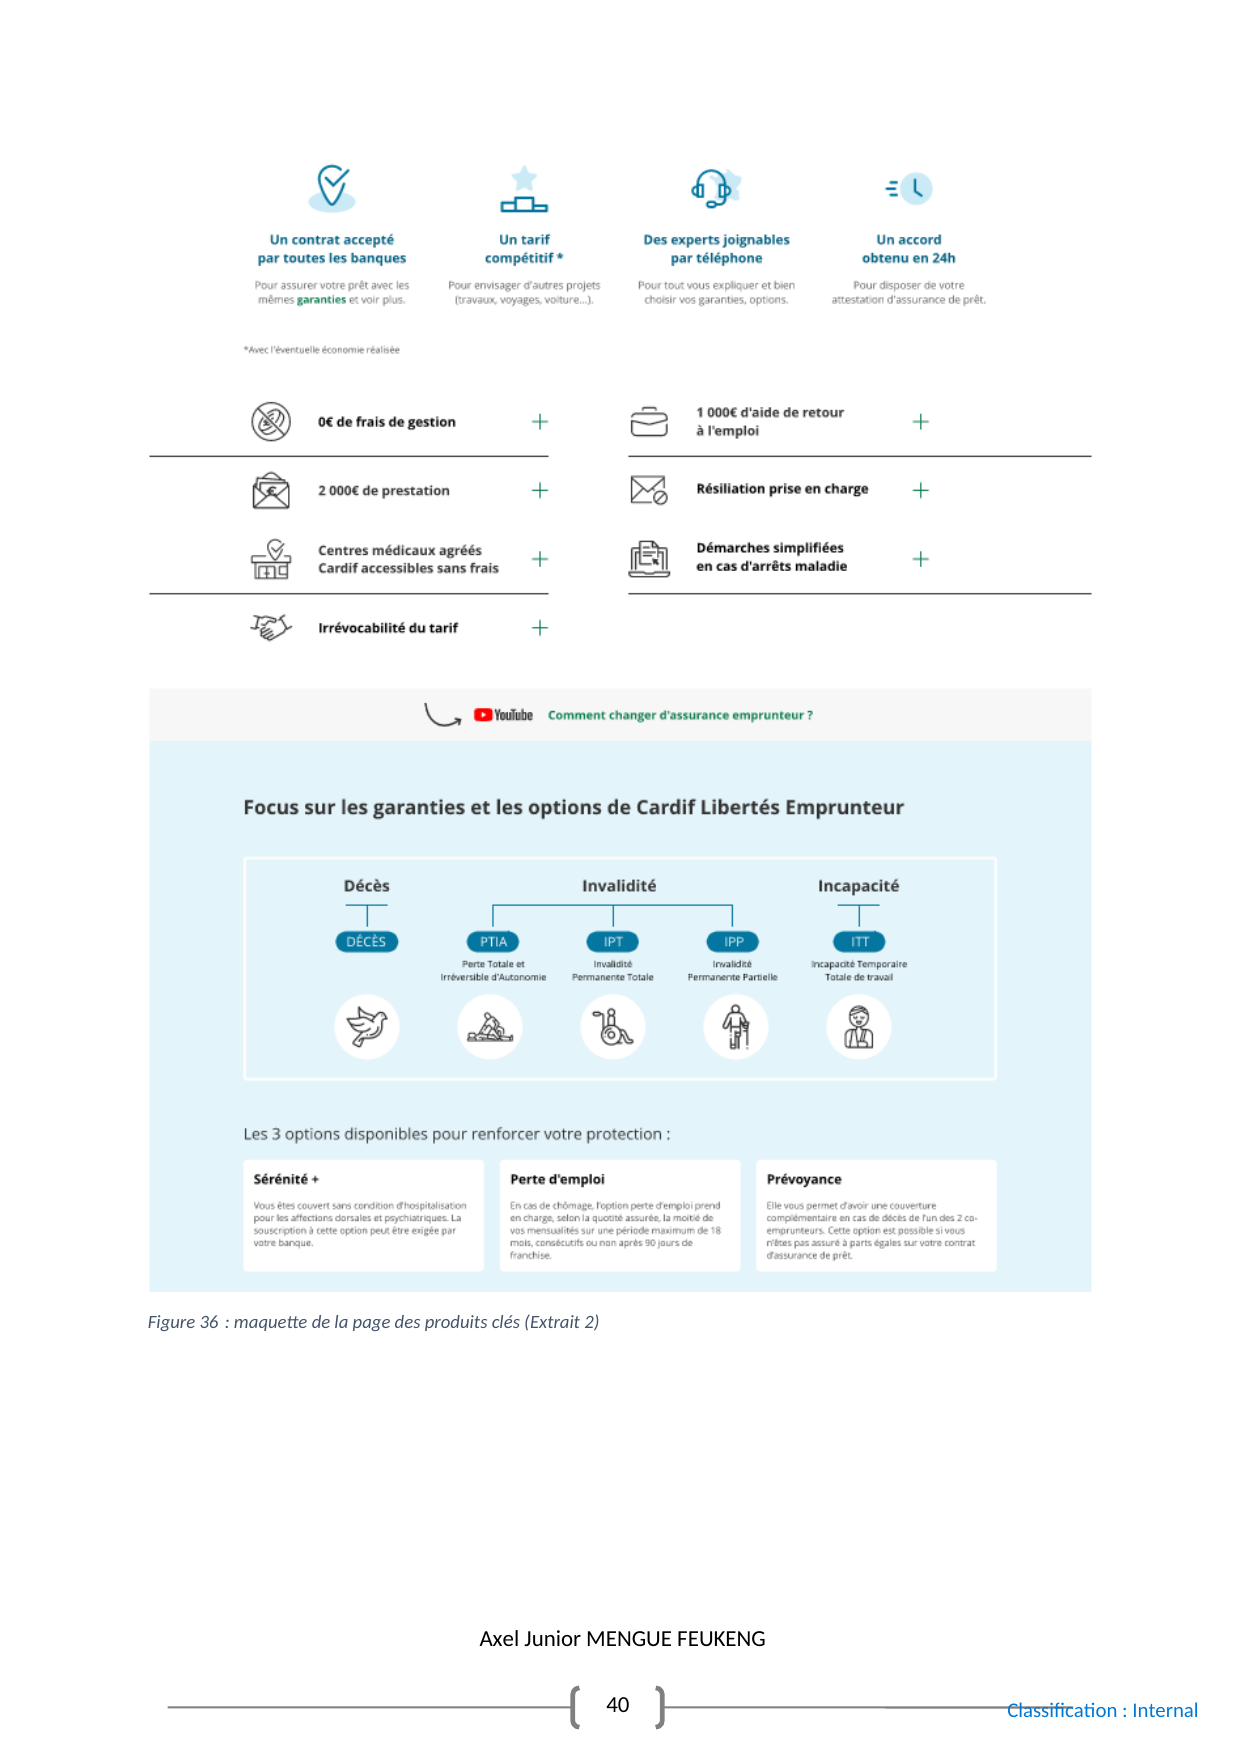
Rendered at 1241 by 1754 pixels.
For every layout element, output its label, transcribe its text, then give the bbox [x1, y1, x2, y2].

picture [147, 147, 1093, 1292]
